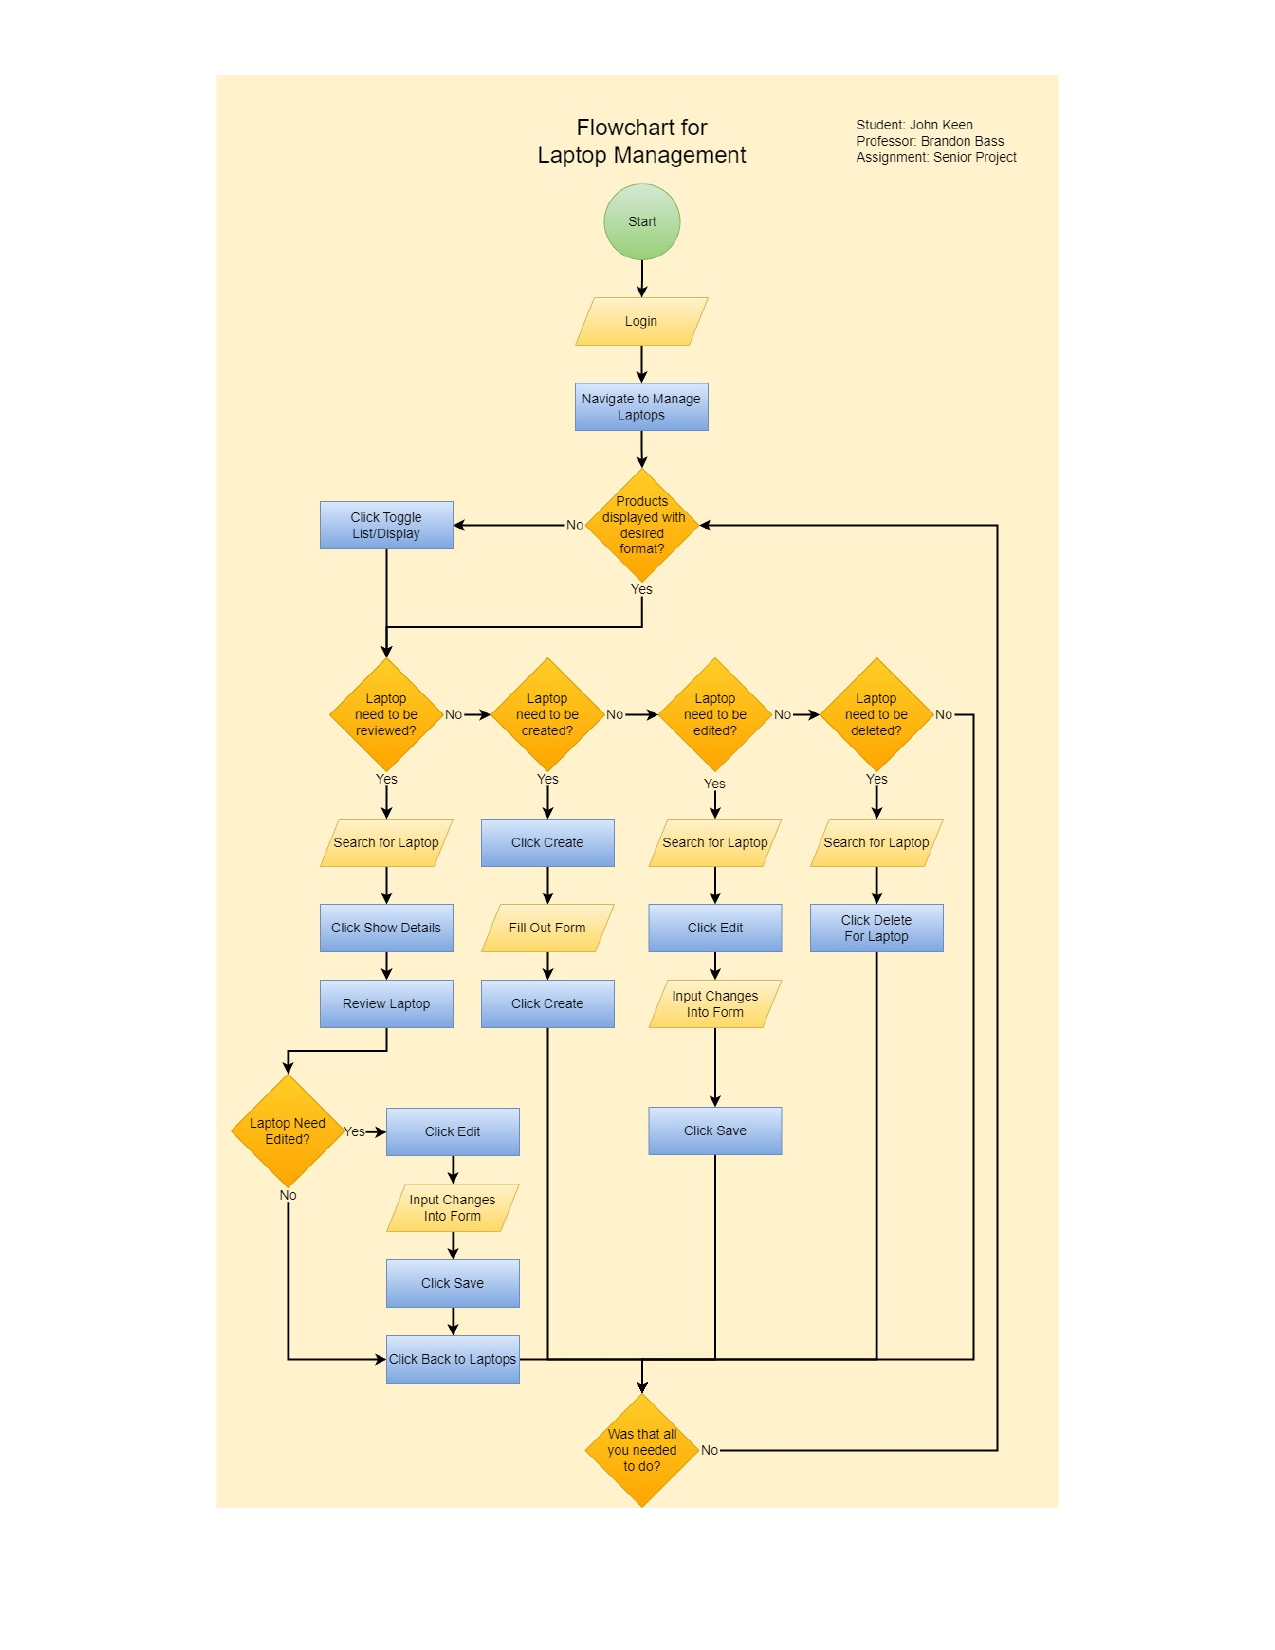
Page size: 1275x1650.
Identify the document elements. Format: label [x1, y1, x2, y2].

picture [216, 75, 1059, 1508]
